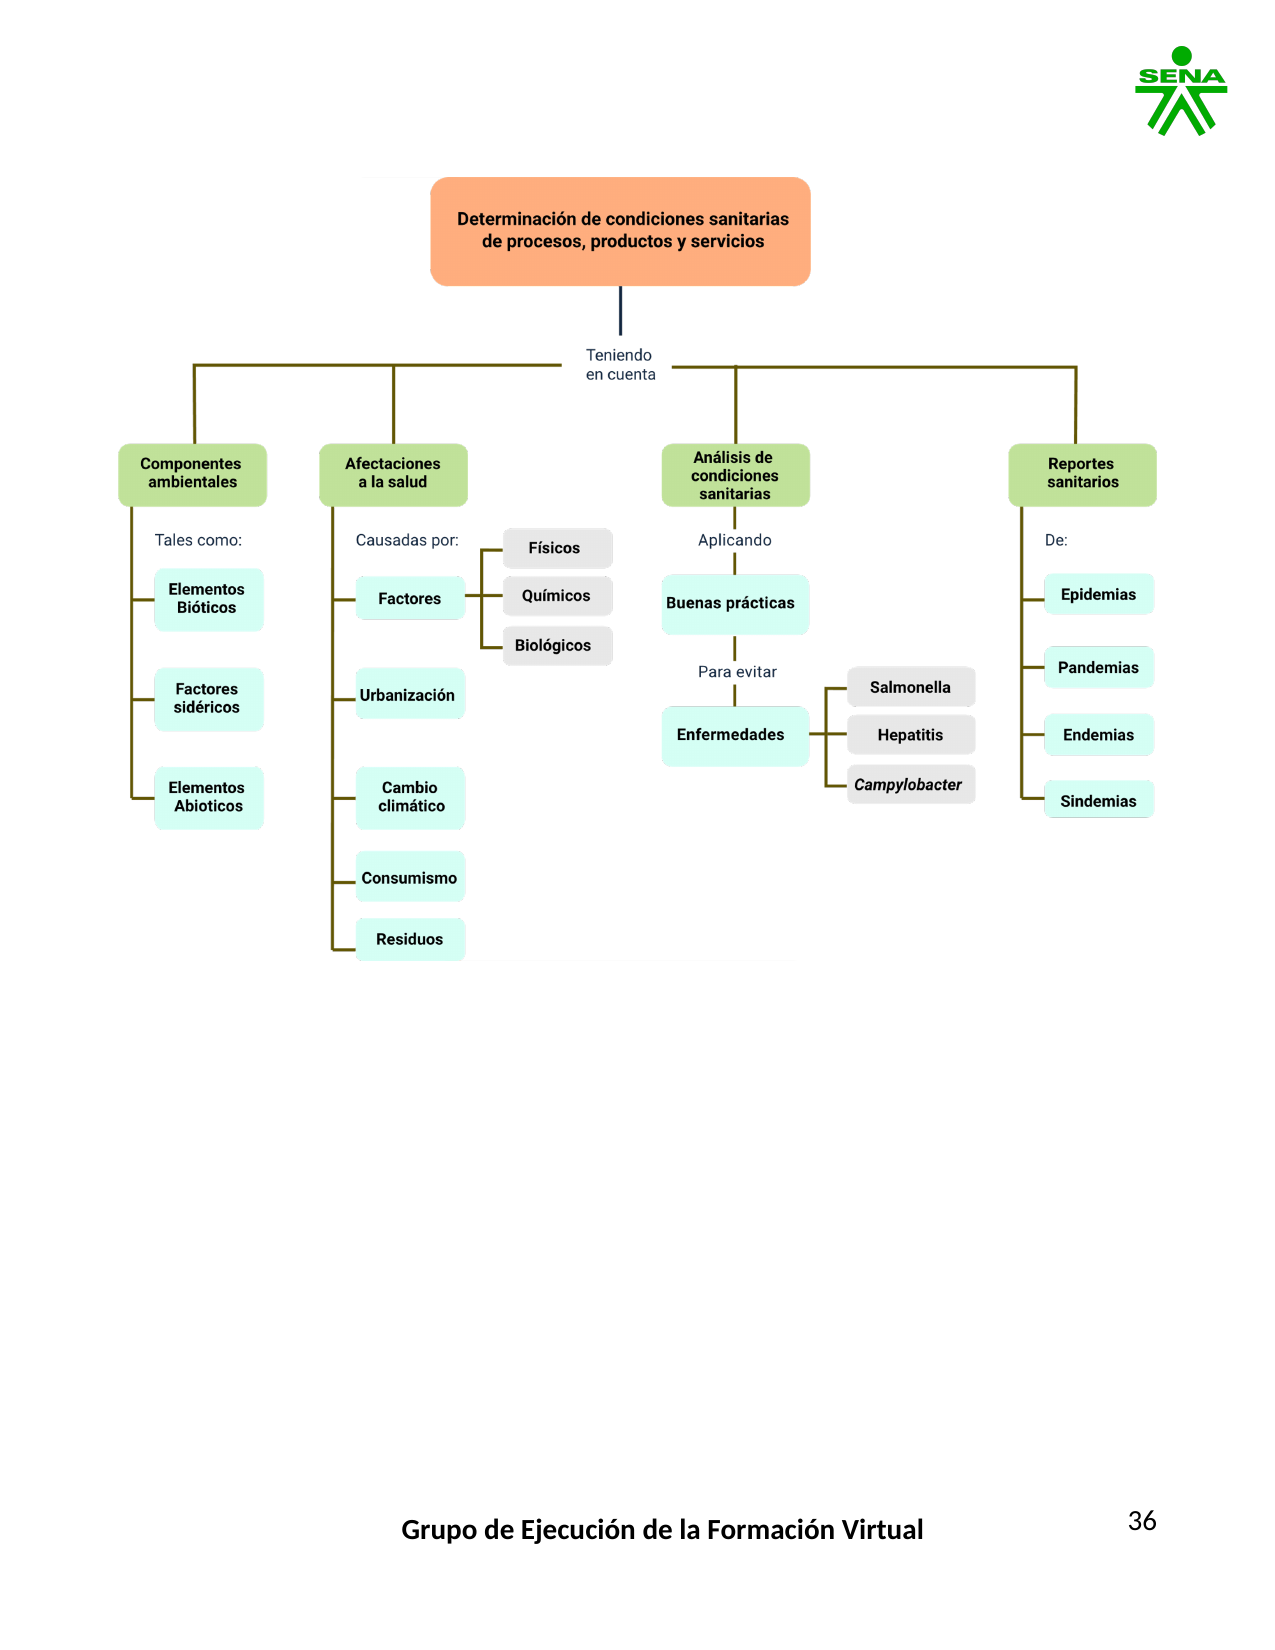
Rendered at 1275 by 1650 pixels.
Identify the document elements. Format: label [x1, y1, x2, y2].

picture [118, 177, 1157, 961]
picture [1135, 46, 1228, 136]
